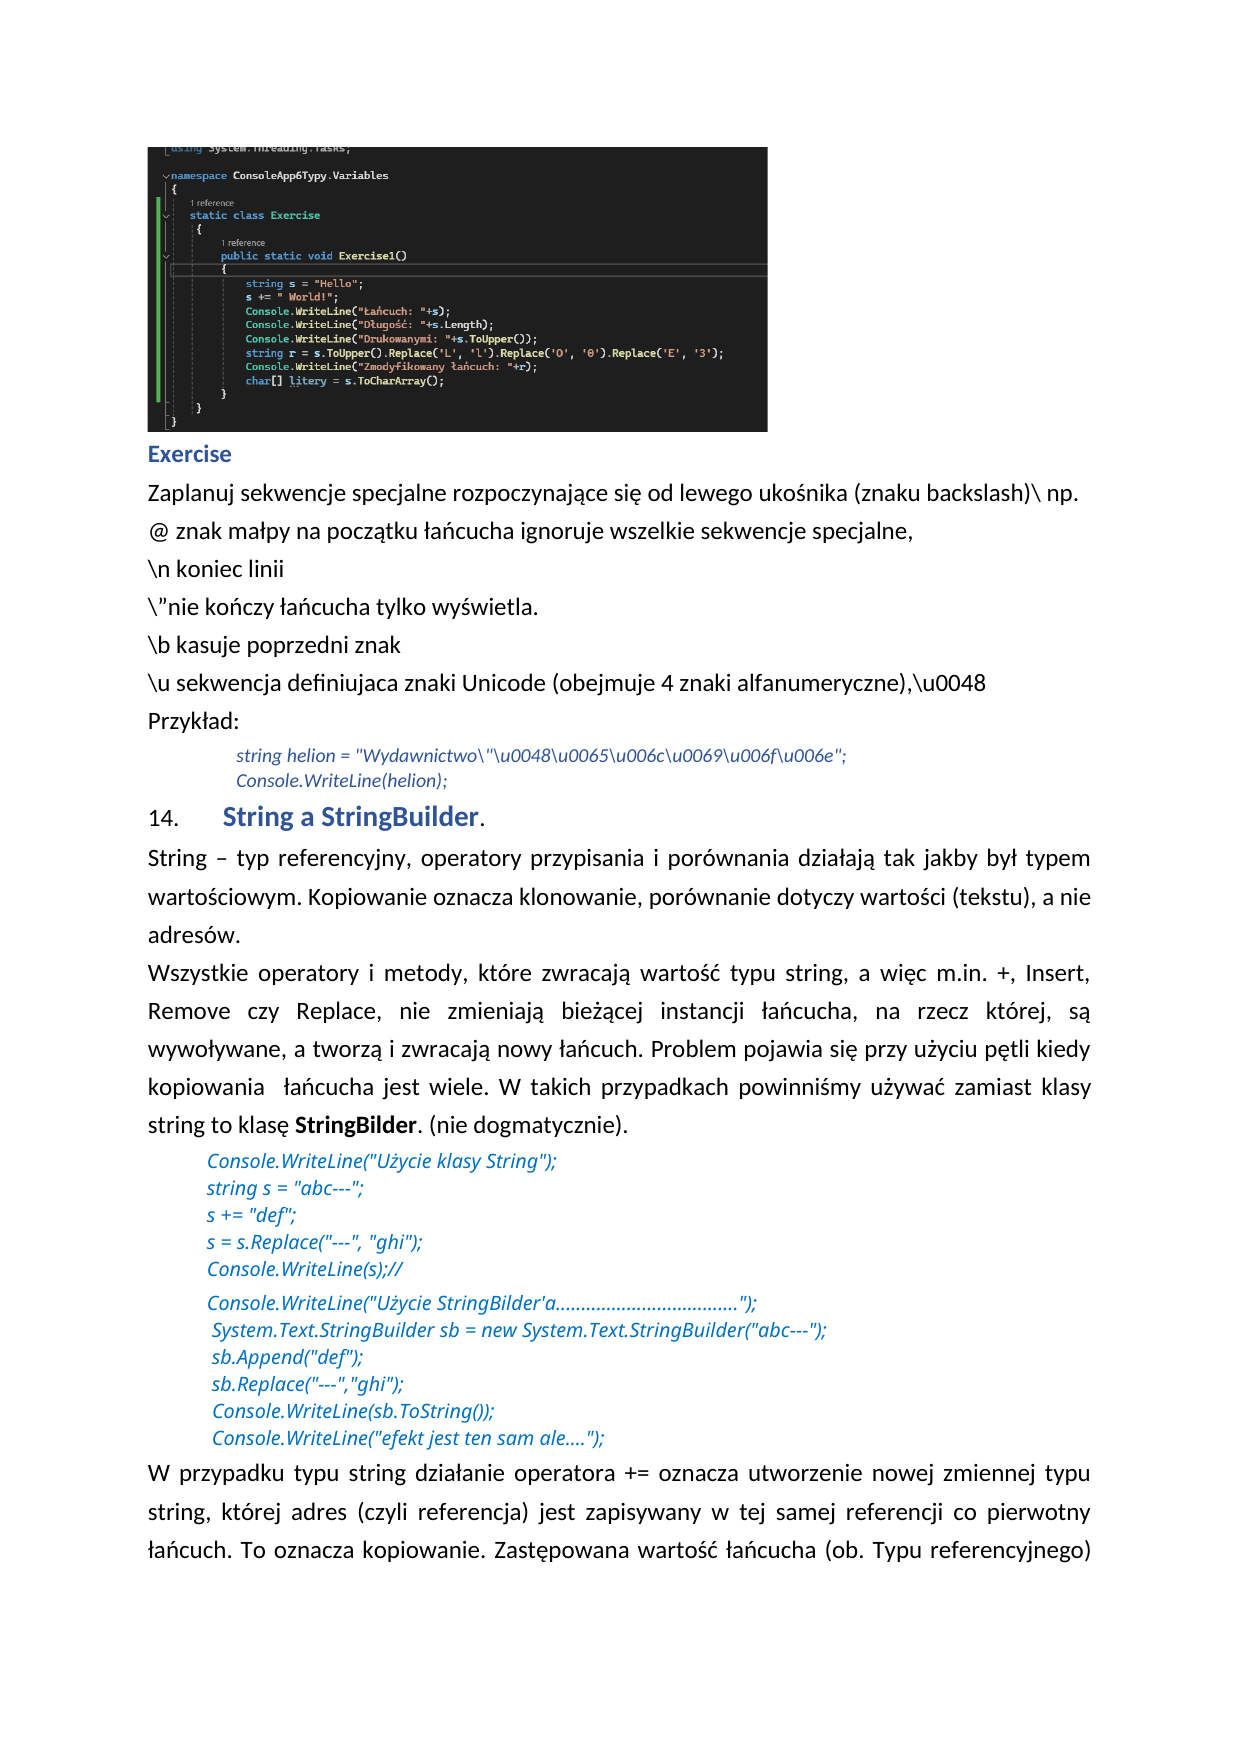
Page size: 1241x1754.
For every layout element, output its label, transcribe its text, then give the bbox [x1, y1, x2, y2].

text s = s.Replace("---", "ghi"); [148, 1228, 1093, 1255]
text Console.WriteLine(sb.ToString()); [148, 1397, 1093, 1424]
list String a StringBuilder. [148, 798, 1093, 834]
text string helion = "Wydawnictwo\"\u0048\u0065\u006c\u0069\u006f\u006e"; [148, 744, 1093, 768]
text Console.WriteLine("Użycie klasy String"); [148, 1147, 1093, 1174]
text System.Text.StringBuilder sb = new System.Text.StringBuilder("abc---"); [148, 1316, 1093, 1343]
list \u sekwencja definiujaca znaki Unicode (obejmuje 4 znaki alfanumeryczne),\u0048 [148, 667, 1093, 698]
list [148, 1458, 1093, 1564]
list \n koniec linii [148, 553, 1093, 583]
list Wszystkie operatory i metody, które zwracają wartość typu string, a więc m.in. +, Insert, Remove czy Replace, nie zmieniają bieżącej instancji łańcucha, na rzecz której, są wywoływane, a tworzą i zwracają nowy łańcuch. Problem pojawia się przy użyciu pętli kiedy kopiowania łańcucha jest wiele. W takich przypadkach powinniśmy używać zamiast klasy string to klasę StringBilder. (nie dogmatycznie). [148, 957, 1093, 1140]
list \b kasuje poprzedni znak [148, 629, 1093, 660]
text sb.Replace("---","ghi"); [148, 1370, 1093, 1397]
picture [147, 147, 768, 432]
list Console.WriteLine("efekt jest ten sam ale...."); [148, 1424, 1093, 1451]
text s += "def"; [148, 1201, 1093, 1228]
list Zaplanuj sekwencje specjalne rozpoczynające się od lewego ukośnika (znaku backslash)\ np. [148, 477, 1093, 507]
list @ znak małpy na początku łańcucha ignoruje wszelkie sekwencje specjalne, [148, 515, 1093, 545]
list Przykład: [148, 706, 1093, 736]
list String – typ referencyjny, operatory przypisania i porównania działają tak jakby był typem wartościowym. Kopiowanie oznacza klonowanie, porównanie dotyczy wartości (tekstu), a nie adresów. [148, 842, 1093, 949]
text string s = "abc---"; [148, 1174, 1093, 1201]
text Console.WriteLine("Użycie StringBilder'a...................................."); [148, 1289, 1093, 1316]
list Exercise [148, 439, 1093, 469]
text sb.Append("def"); [148, 1343, 1093, 1370]
list Console.WriteLine(s);// [148, 1255, 1093, 1282]
list \”nie kończy łańcucha tylko wyświetla. [148, 591, 1093, 622]
list Console.WriteLine(helion); [148, 768, 1093, 792]
